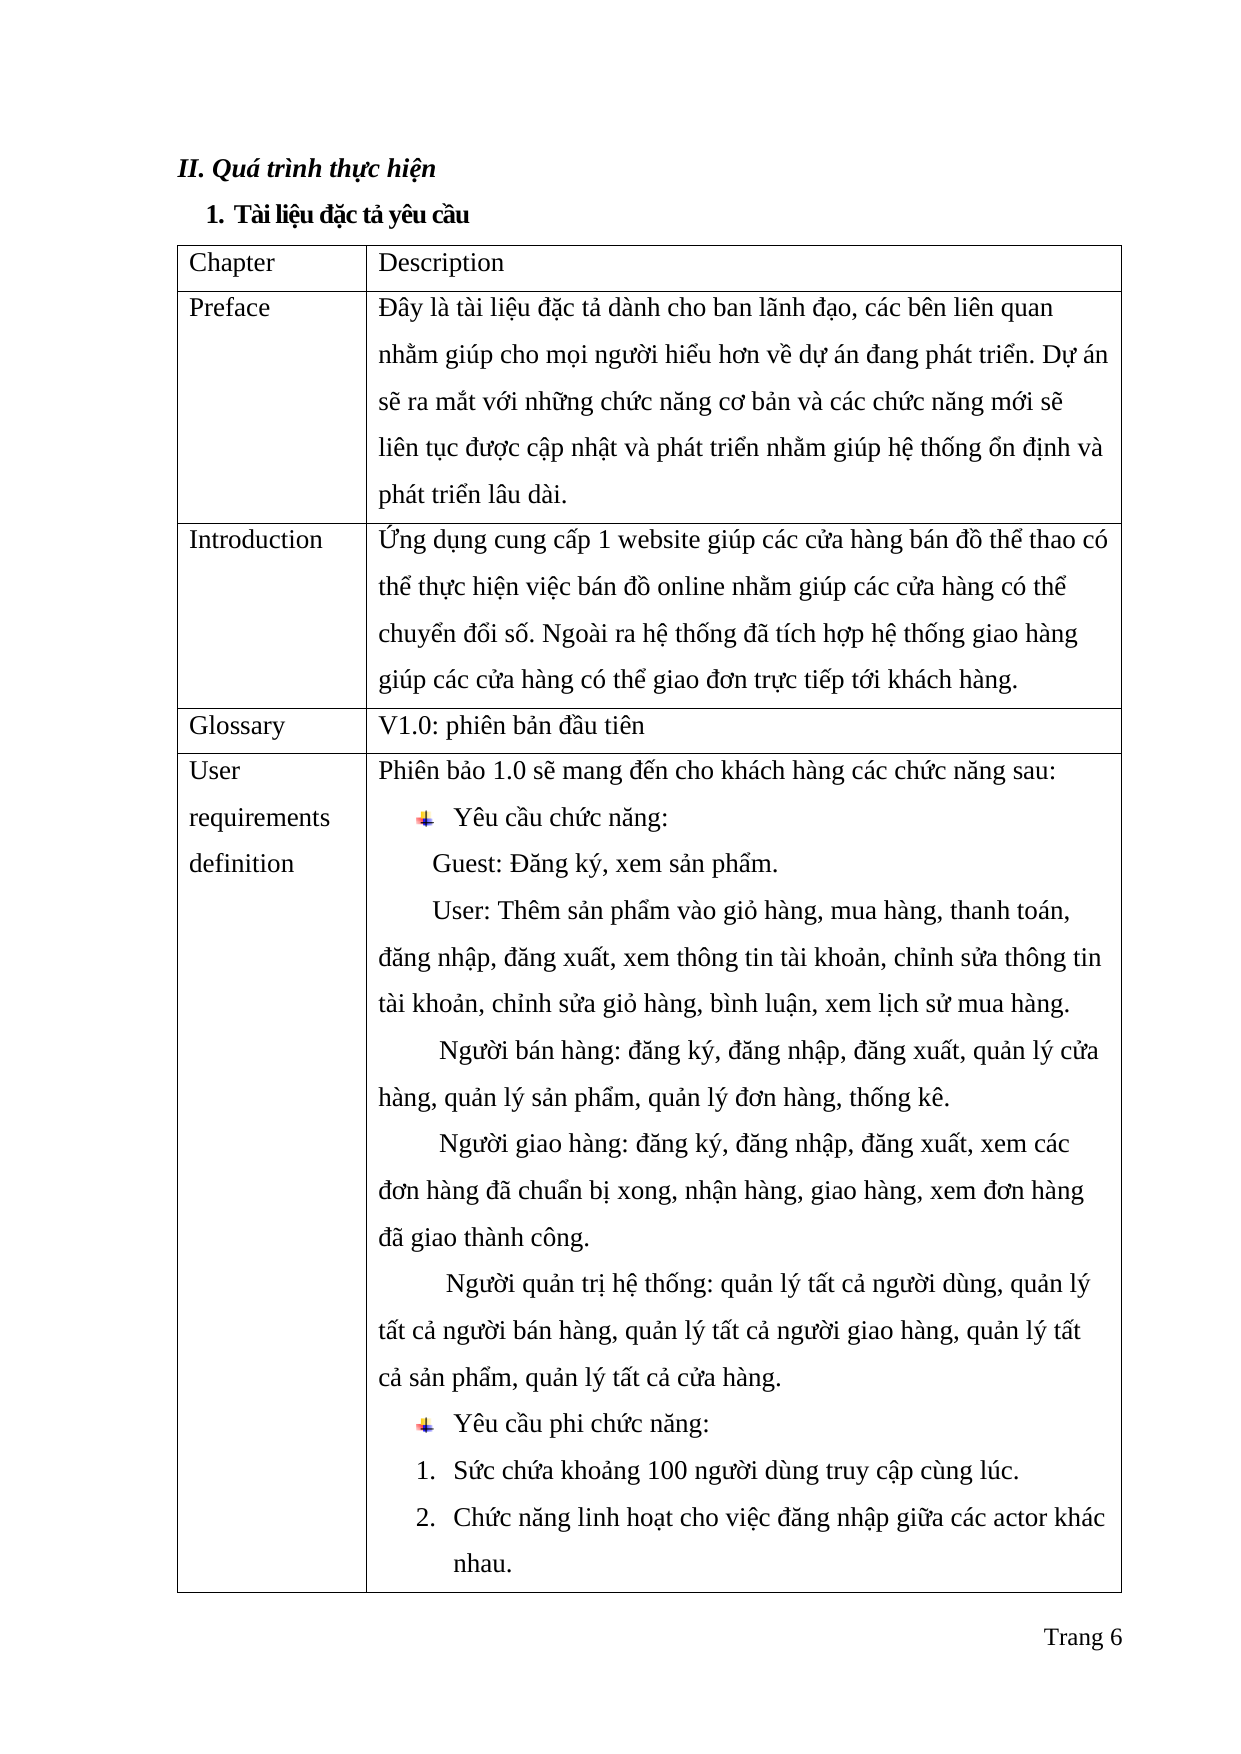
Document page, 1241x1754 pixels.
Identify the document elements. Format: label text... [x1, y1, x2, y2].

table_cell Glossary [178, 709, 366, 753]
table_header Chapter [178, 246, 366, 291]
table_cell Đây là tài liệu đặc tả dành cho ban lãnh đạo, các bên liên quan nhằm giúp cho mọi người hiểu hơn về dự án đang phát triển. Dự án sẽ ra mắt với những chức năng cơ bản và các chức năng mới sẽ liên tục được cập nhật và phát triển nhằm giúp hệ thống ổn định và phát triển lâu dài. [367, 292, 1121, 522]
table_cell Ứng dụng cung cấp 1 website giúp các cửa hàng bán đồ thể thao có thể thực hiện việc bán đồ online nhằm giúp các cửa hàng có thể chuyển đổi số. Ngoài ra hệ thống đã tích hợp hệ thống giao hàng giúp các cửa hàng có thể giao đơn trực tiếp tới khách hàng. [367, 524, 1121, 708]
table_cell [367, 754, 1121, 1592]
table_cell Introduction [178, 524, 366, 708]
picture [416, 1416, 434, 1433]
subtitle II. Quá trình thực hiện [177, 152, 1122, 183]
title Tài liệu đặc tả yêu cầu [205, 198, 1122, 230]
table_cell Preface [178, 292, 366, 522]
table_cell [178, 754, 366, 1592]
table_header Description [367, 246, 1121, 291]
picture [416, 809, 434, 827]
table_cell V1.0: phiên bản đầu tiên [367, 709, 1121, 753]
